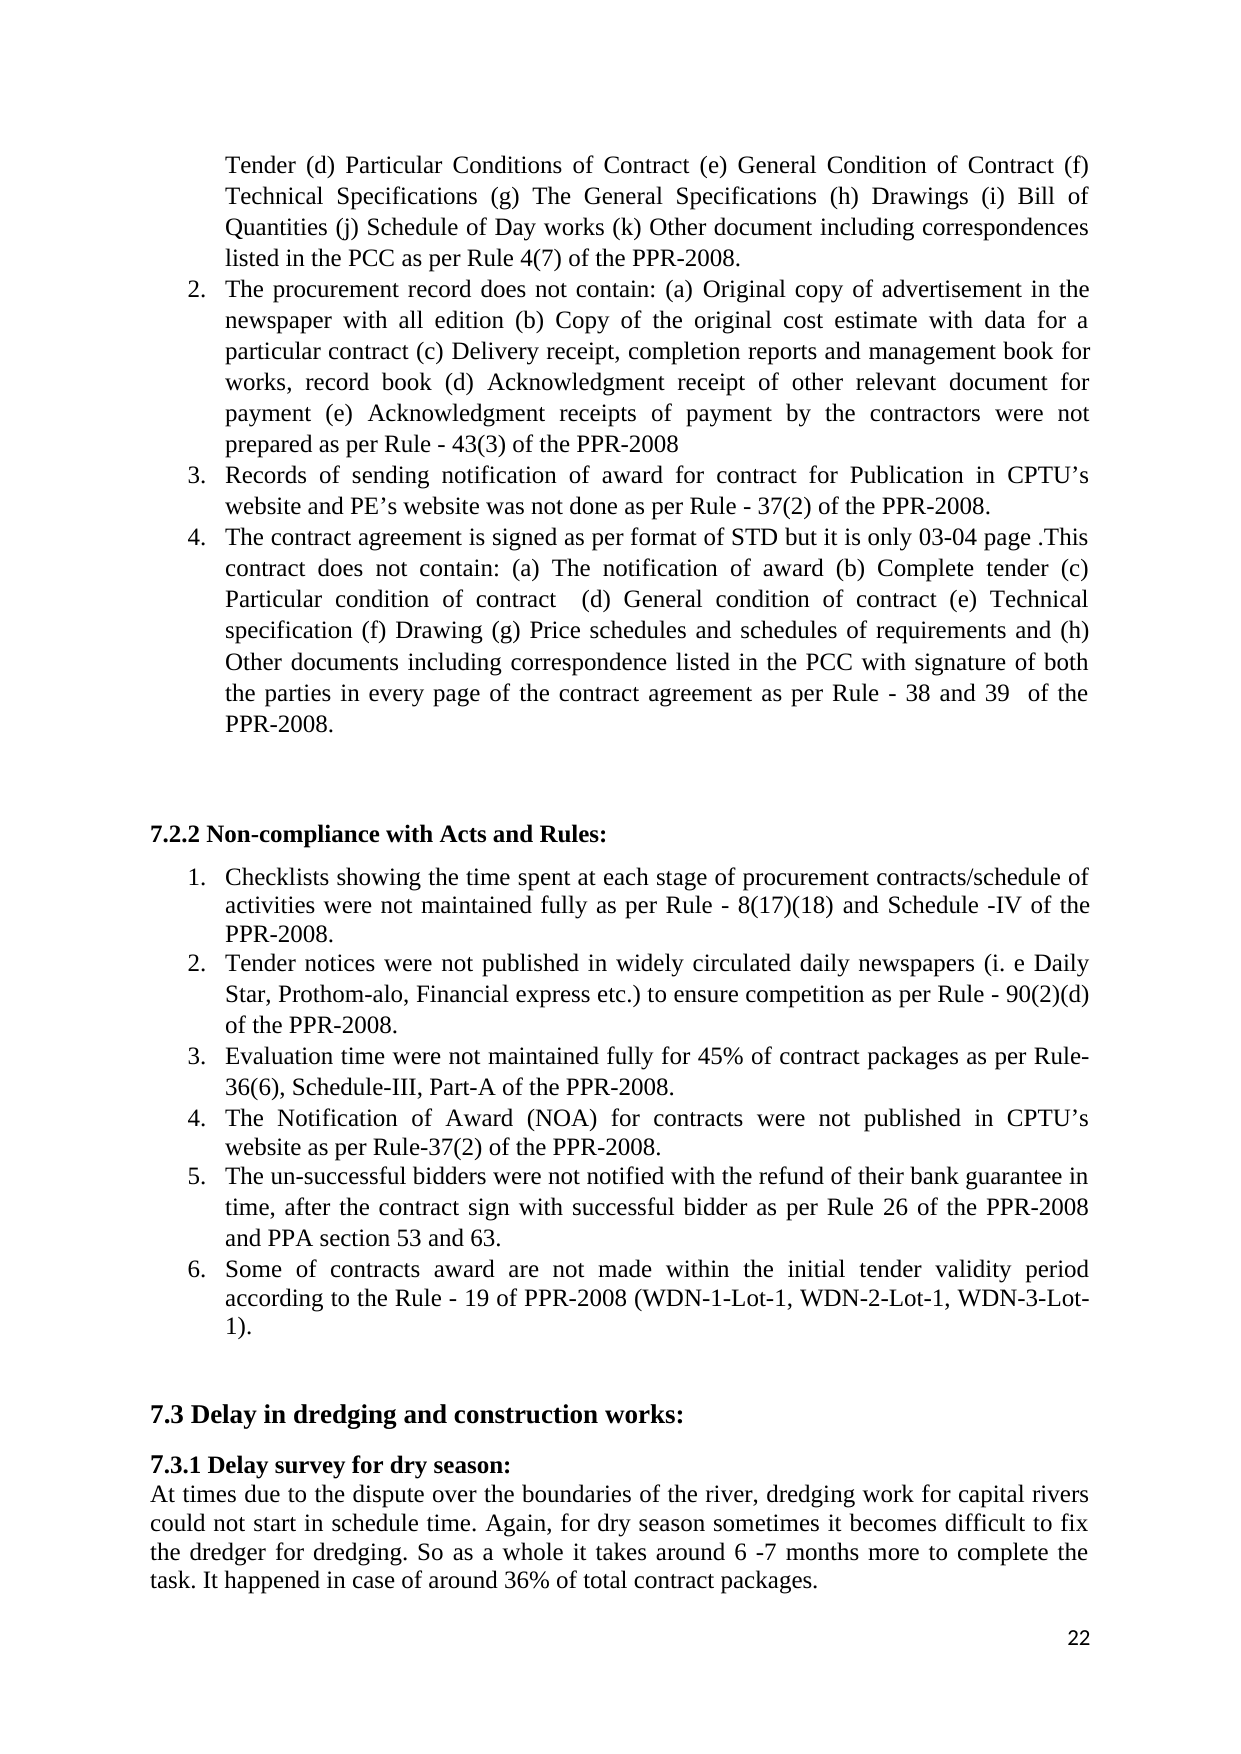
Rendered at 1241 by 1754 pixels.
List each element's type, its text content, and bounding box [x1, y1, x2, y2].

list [187, 150, 1090, 272]
list The Notification of Award (NOA) for contracts were not published in CPTU’s website as per Rule-37(2) of the PPR-2008. [187, 1103, 1090, 1161]
list Checklists showing the time spent at each stage of procurement contracts/schedule of activities were not maintained fully as per Rule - 8(17)(18) and Schedule -IV of the PPR-2008. [187, 862, 1090, 948]
list The procurement record does not contain: (a) Original copy of advertisement in the newspaper with all edition (b) Copy of the original cost estimate with data for a particular contract (c) Delivery receipt, completion reports and management book for works, record book (d) Acknowledgment receipt of other relevant document for payment (e) Acknowledgment receipts of payment by the contractors were not prepared as per Rule - 43(3) of the PPR-2008 [187, 274, 1090, 458]
text 7.3.1 Delay survey for dry season: [150, 1448, 1090, 1479]
list The contract agreement is signed as per format of STD but it is only 03-04 page .This contract does not contain: (a) The notification of award (b) Complete tender (c) Particular condition of contract (d) General condition of contract (e) Technical specification (f) Drawing (g) Price schedules and schedules of requirements and (h) Other documents including correspondence listed in the PCC with signature of both the parties in every page of the contract agreement as per Rule - 38 and 39 of the PPR-2008. [187, 522, 1090, 737]
text 7.3 Delay in dredging and construction works: [150, 1398, 1090, 1429]
list Records of sending notification of award for contract for Publication in CPTU’s website and PE’s website was not done as per Rule - 37(2) of the PPR-2008. [187, 460, 1090, 520]
list Some of contracts award are not made within the initial tender validity period according to the Rule - 19 of PPR-2008 (WDN-1-Lot-1, WDN-2-Lot-1, WDN-3-Lot-1). [187, 1254, 1090, 1340]
list Evaluation time were not maintained fully for 45% of contract packages as per Rule-36(6), Schedule-III, Part-A of the PPR-2008. [187, 1041, 1090, 1101]
list The un-successful bidders were not notified with the refund of their bank guarantee in time, after the contract sign with successful bidder as per Rule 26 of the PPR-2008 and PPA section 53 and 63. [187, 1161, 1090, 1252]
text At times due to the dispute over the boundaries of the river, dredging work for capital rivers could not start in schedule time. Again, for dry season sometimes it becomes difficult to fix the dredger for dredging. So as a whole it takes around 6 -7 months more to complete the task. It happened in case of around 36% of total contract packages. [150, 1479, 1090, 1594]
list Tender notices were not published in widely circulated daily newspapers (i. e Daily Star, Prothom-alo, Financial express etc.) to ensure competition as per Rule - 90(2)(d) of the PPR-2008. [187, 948, 1090, 1039]
text 7.2.2 Non-compliance with Acts and Rules: [150, 819, 1090, 847]
